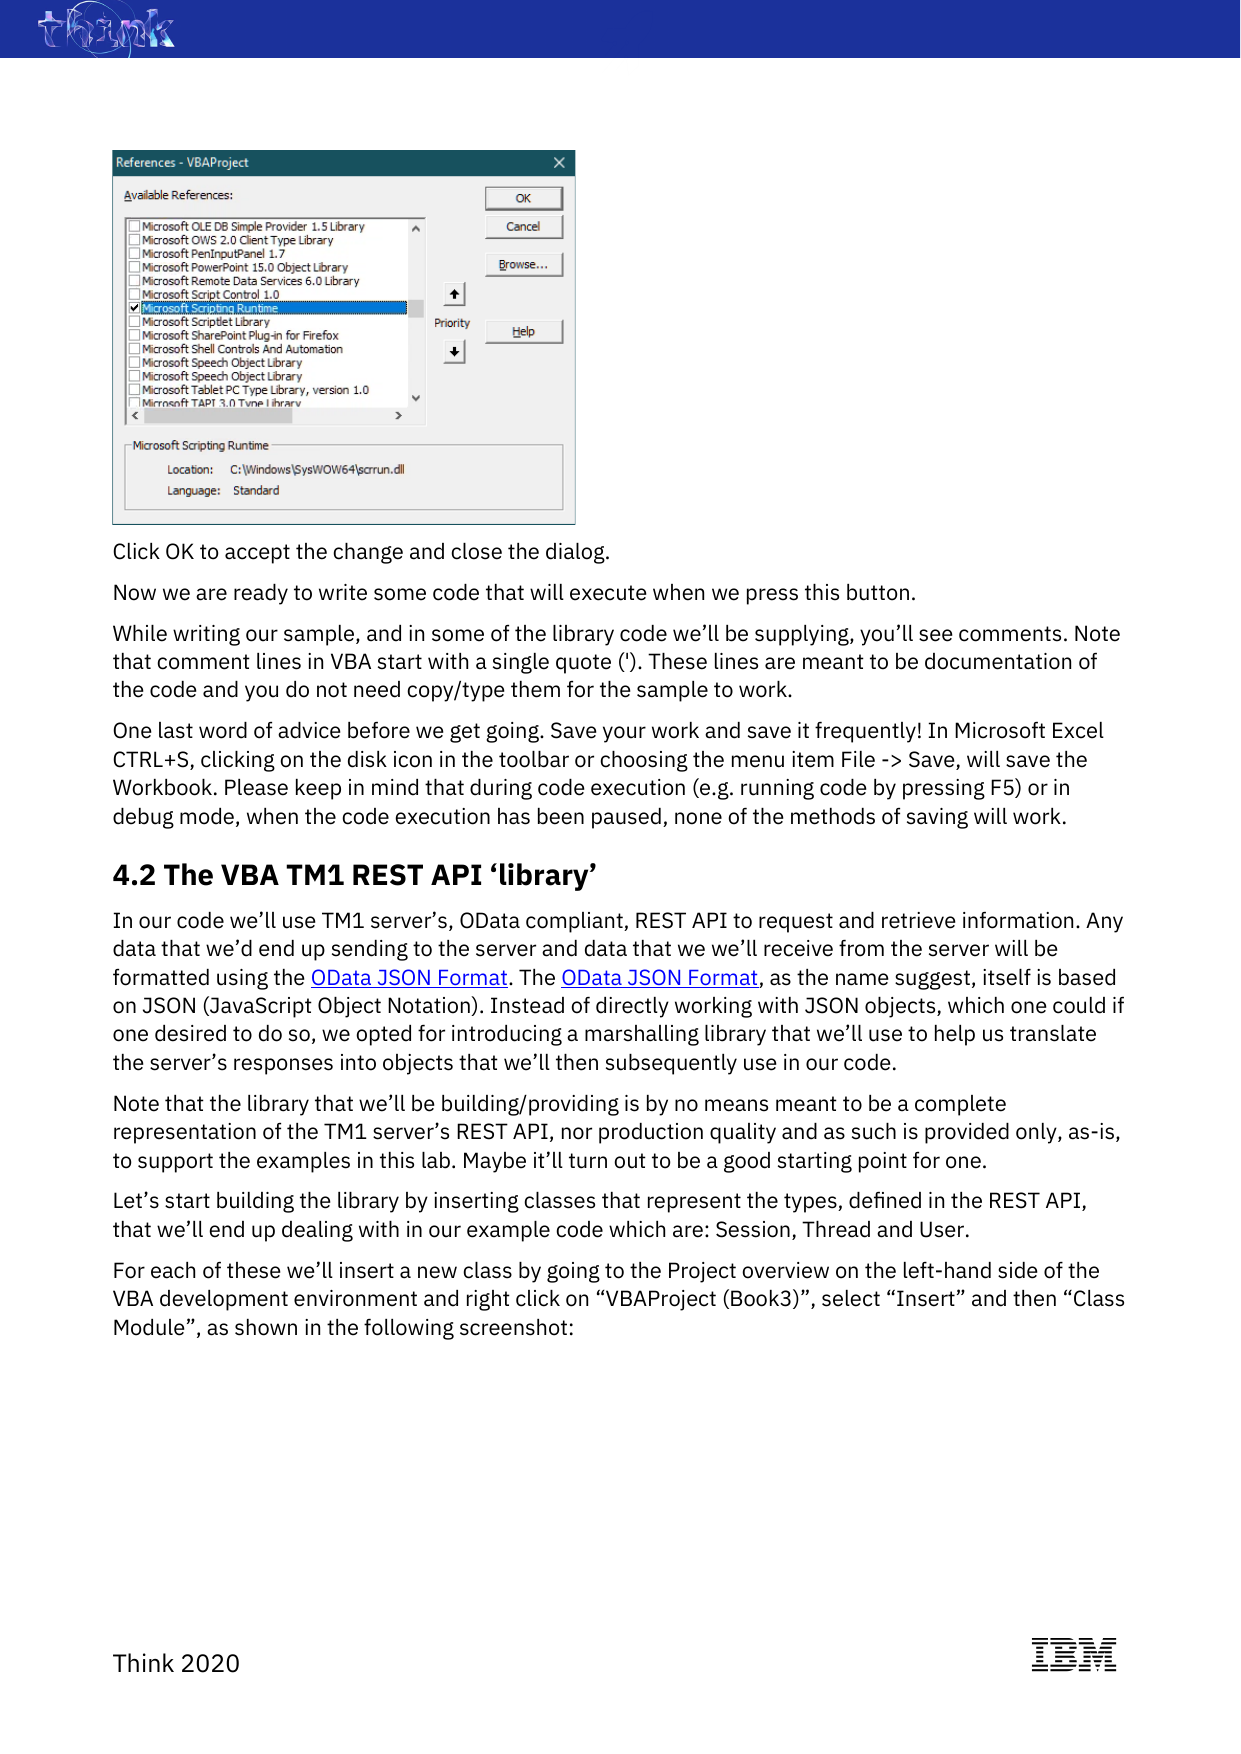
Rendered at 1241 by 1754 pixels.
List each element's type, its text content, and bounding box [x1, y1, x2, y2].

text For each of these we’ll insert a new class by going to the Project overview on the left-hand side of the VBA development environment and right click on “VBAProject (Book3)”, select “Insert” and then “Class Module”, as shown in the following screenshot: [112, 1256, 1128, 1341]
picture [0, 0, 1241, 82]
text Click OK to accept the change and close the dialog. [112, 537, 1128, 565]
text Let’s start building the library by inserting classes that represent the types, defined in the REST API, that we’ll end up dealing with in our example code which are: Session, Thread and User. [112, 1187, 1128, 1243]
text One last word of advice before we get going. Save your work and save it frequently! In Microsoft Excel CTRL+S, clicking on the disk icon in the toolbar or choosing the menu item File -> Save, will save the Workbook. Please keep in mind that during code execution (e.g. running code by pressing F5) or in debug mode, when the code execution has been paused, none of the methods of saving will work. [112, 716, 1128, 830]
text While writing our sample, and in some of the library code we’ll be supplying, you’ll see comments. Note that comment lines in VBA start with a single quote ('). These lines are meant to be documentation of the code and you do not need copy/type them for the sample to work. [112, 619, 1128, 704]
text Note that the library that we’ll be building/providing is by no means meant to be a complete representation of the TM1 server’s REST API, nor production quality and as such is provided only, as-is, to support the examples in this lab. Maybe it’ll turn out to be a good starting point for one. [112, 1089, 1128, 1174]
text In our code we’ll use TM1 server’s, OData compliant, REST API to request and retrieve information. Any data that we’d end up sending to the server and data that we we’ll receive from the server will be formatted using the OData JSON Format. The OData JSON Format, as the name suggest, itself is based on JSON (JavaScript Object Notation). Instead of directly working with JSON objects, which one could if one desired to do so, we opted for introducing a marshalling library that we’ll use to help us translate the server’s responses into objects that we’ll then subsequently use in our code. [112, 906, 1128, 1076]
picture [1031, 1638, 1117, 1672]
picture [112, 150, 576, 525]
subtitle The VBA TM1 REST API ‘library’ [112, 855, 1128, 893]
text Now we are ready to write some code that will execute when we press this button. [112, 578, 1128, 606]
